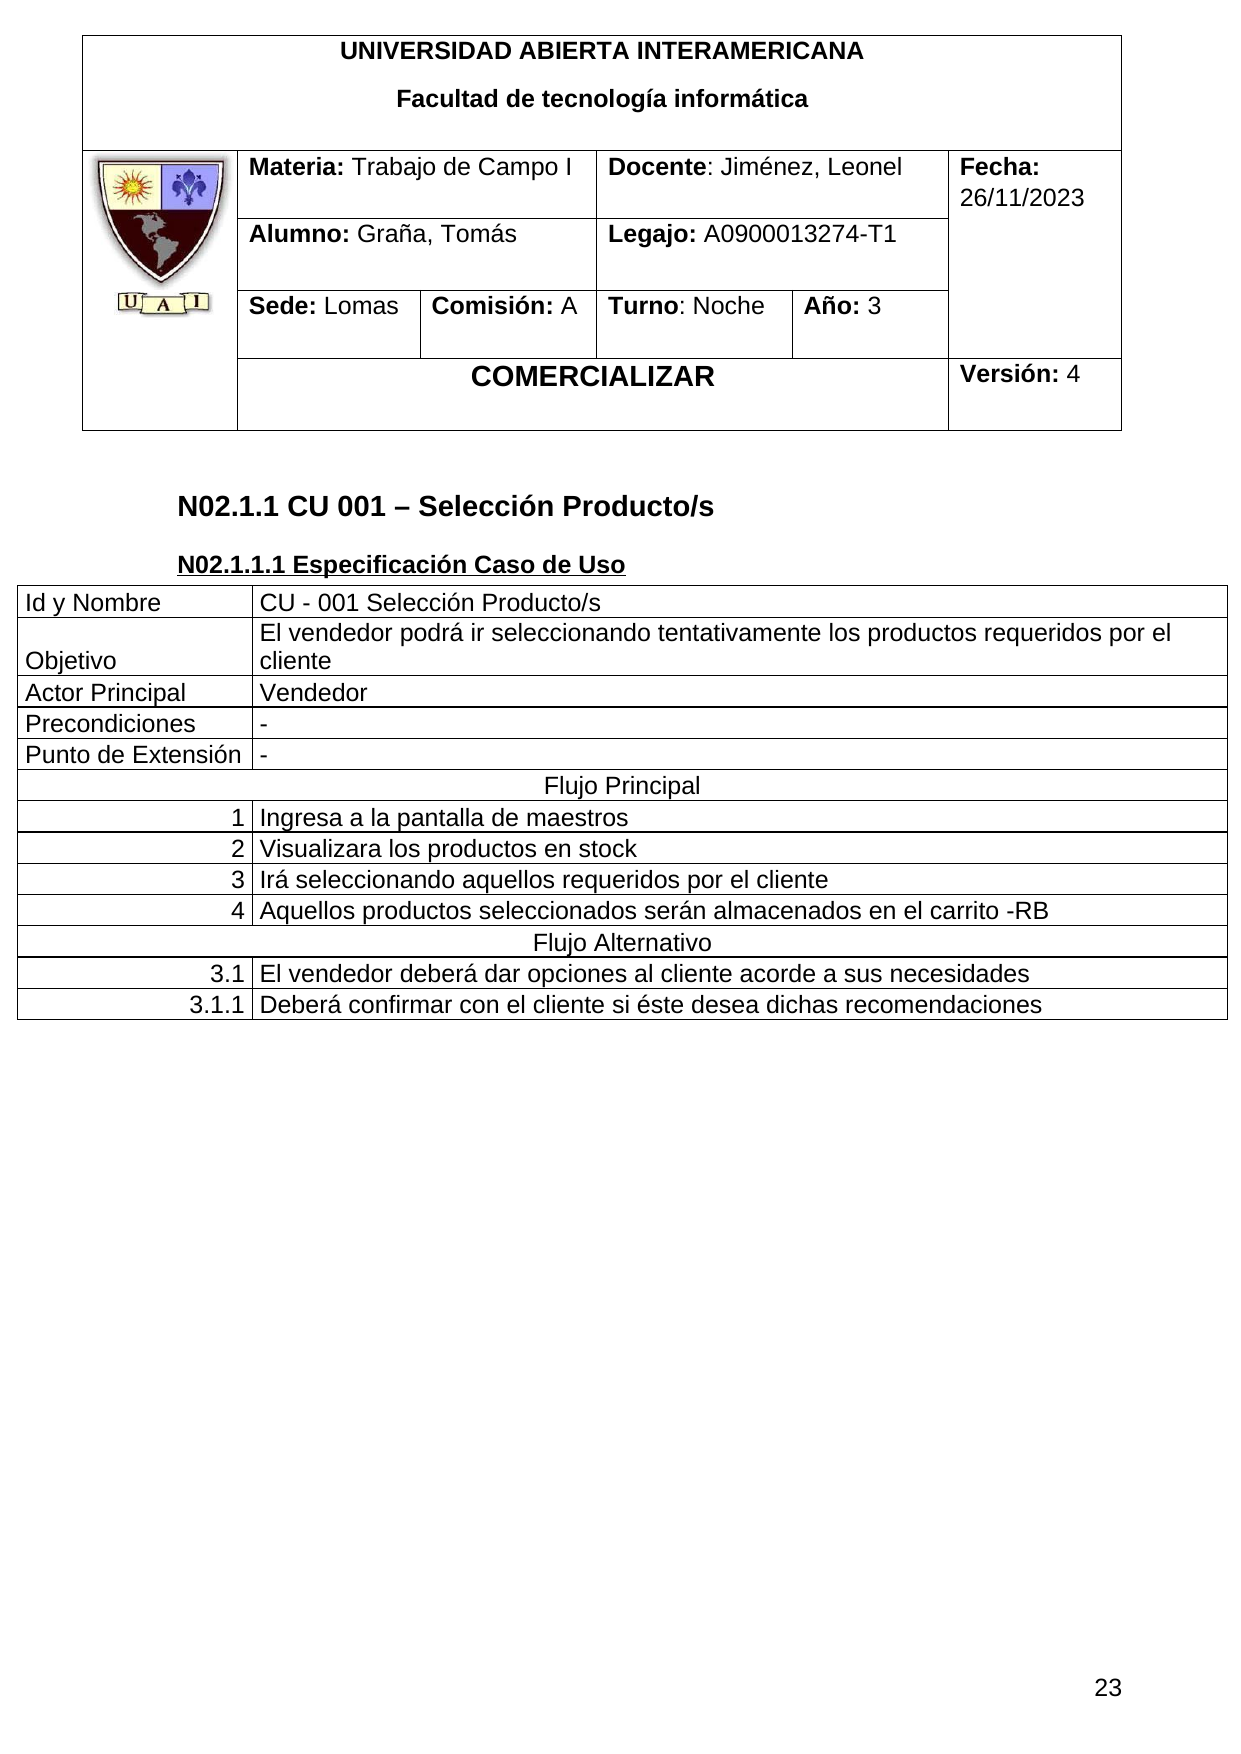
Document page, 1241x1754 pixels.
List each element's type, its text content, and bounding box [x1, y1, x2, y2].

table_cell 2 [18, 833, 252, 863]
table_cell Precondiciones [18, 708, 252, 738]
table_cell Deberá confirmar con el cliente si éste desea dichas recomendaciones [253, 989, 1227, 1019]
table_cell Punto de Extensión [18, 739, 252, 769]
table_cell El vendedor deberá dar opciones al cliente acorde a sus necesidades [253, 958, 1227, 988]
table_cell - [253, 708, 1227, 738]
table_cell Aquellos productos seleccionados serán almacenados en el carrito -RB [253, 895, 1227, 925]
table_cell El vendedor podrá ir seleccionando tentativamente los productos requeridos por el cliente [253, 618, 1227, 675]
table_cell Ingresa a la pantalla de maestros [253, 801, 1227, 831]
table_cell Objetivo [18, 618, 252, 675]
table_cell Flujo Alternativo [18, 926, 1227, 956]
table_header Id y Nombre [18, 586, 252, 617]
table_cell Irá seleccionando aquellos requeridos por el cliente [253, 864, 1227, 894]
subtitle N02.1.1.1 Especificación Caso de Uso [177, 550, 1122, 579]
picture [87, 151, 234, 320]
table_cell 3 [18, 864, 252, 894]
table_cell Actor Principal [18, 676, 252, 706]
table_cell 1 [18, 801, 252, 831]
table_cell 3.1 [18, 958, 252, 988]
table_cell Visualizara los productos en stock [253, 833, 1227, 863]
table_cell - [253, 739, 1227, 769]
table_cell 4 [18, 895, 252, 925]
table_header CU - 001 Selección Producto/s [253, 586, 1227, 617]
table_cell Flujo Principal [18, 770, 1227, 800]
subtitle N02.1.1 CU 001 – Selección Producto/s [177, 489, 1122, 522]
table_cell 3.1.1 [18, 989, 252, 1019]
table_cell Vendedor [253, 676, 1227, 706]
